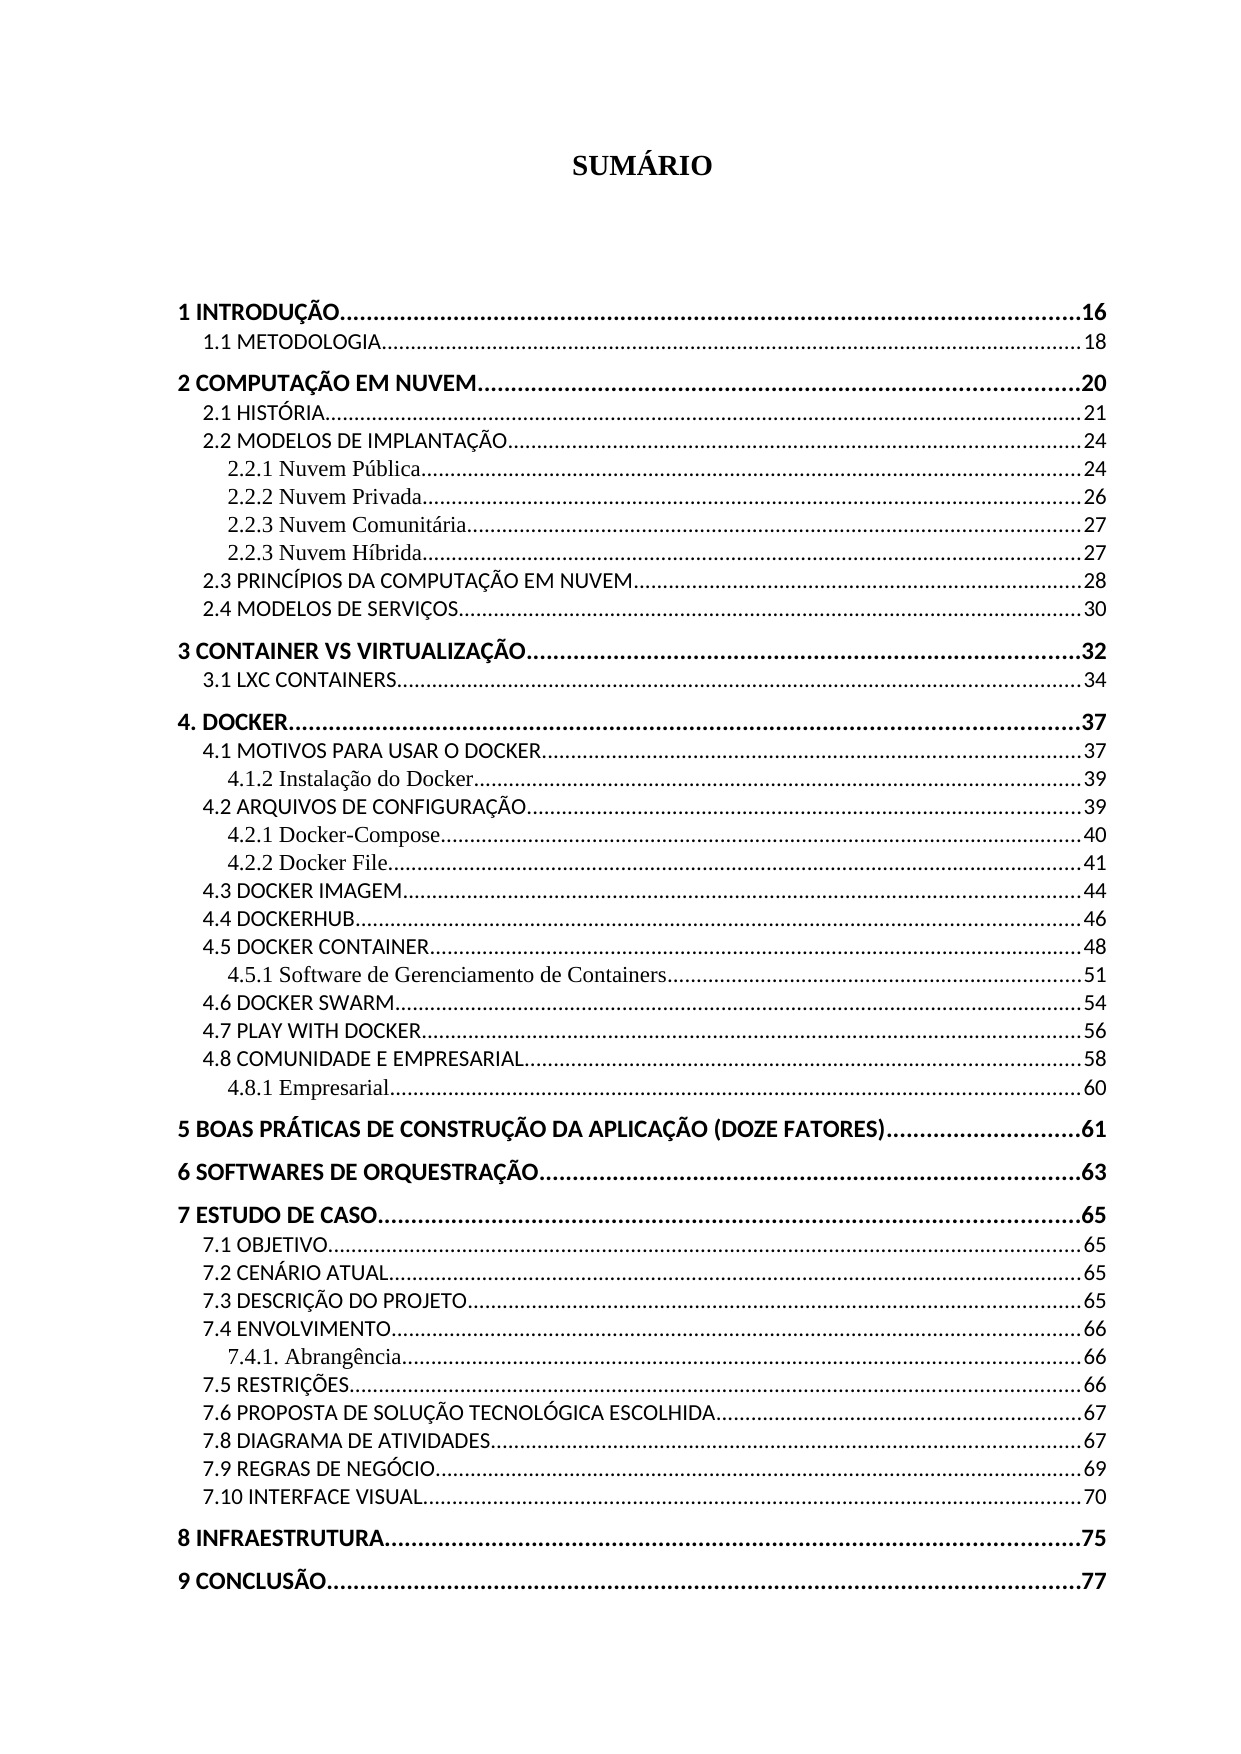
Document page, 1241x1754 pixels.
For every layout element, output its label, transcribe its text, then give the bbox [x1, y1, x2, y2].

text SUMÁRIO [177, 148, 1107, 181]
